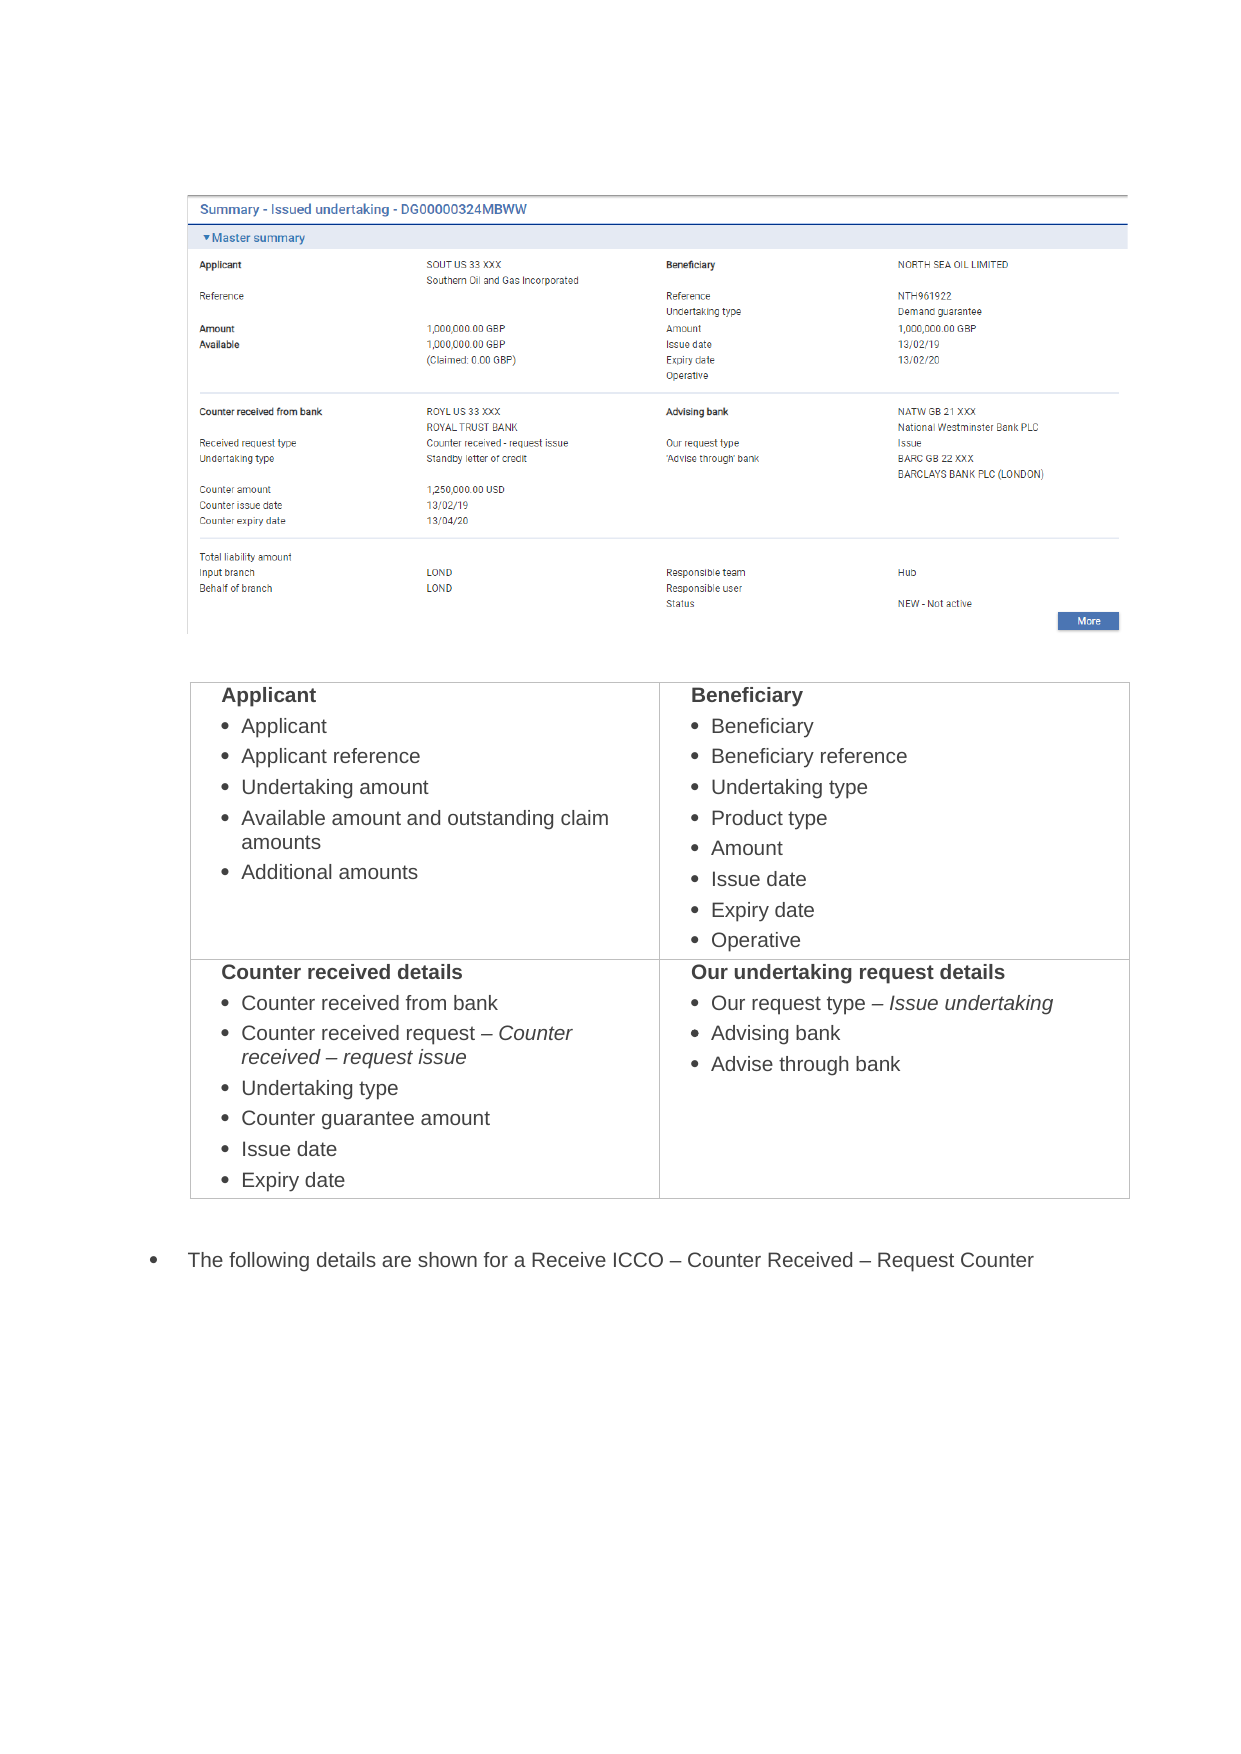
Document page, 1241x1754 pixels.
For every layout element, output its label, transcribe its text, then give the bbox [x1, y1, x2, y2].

picture [187, 195, 1128, 634]
table_cell Our undertaking request details Our request type – Issue undertaking Advising bank Advise through bank [660, 960, 1129, 1198]
table_header Beneficiary Beneficiary Beneficiary reference Undertaking type Product type Amount Issue date Expiry date Operative [660, 683, 1129, 959]
table_cell Counter received details Counter received from bank Counter received request – Counter received – request issue Undertaking type Counter guarantee amount Issue date Expiry date [191, 960, 659, 1198]
list The following details are shown for a Receive ICCO – Counter Received – Request Counter [150, 1247, 1090, 1271]
table_header Applicant Applicant Applicant reference Undertaking amount Available amount and outstanding claim amounts Additional amounts [191, 683, 659, 959]
